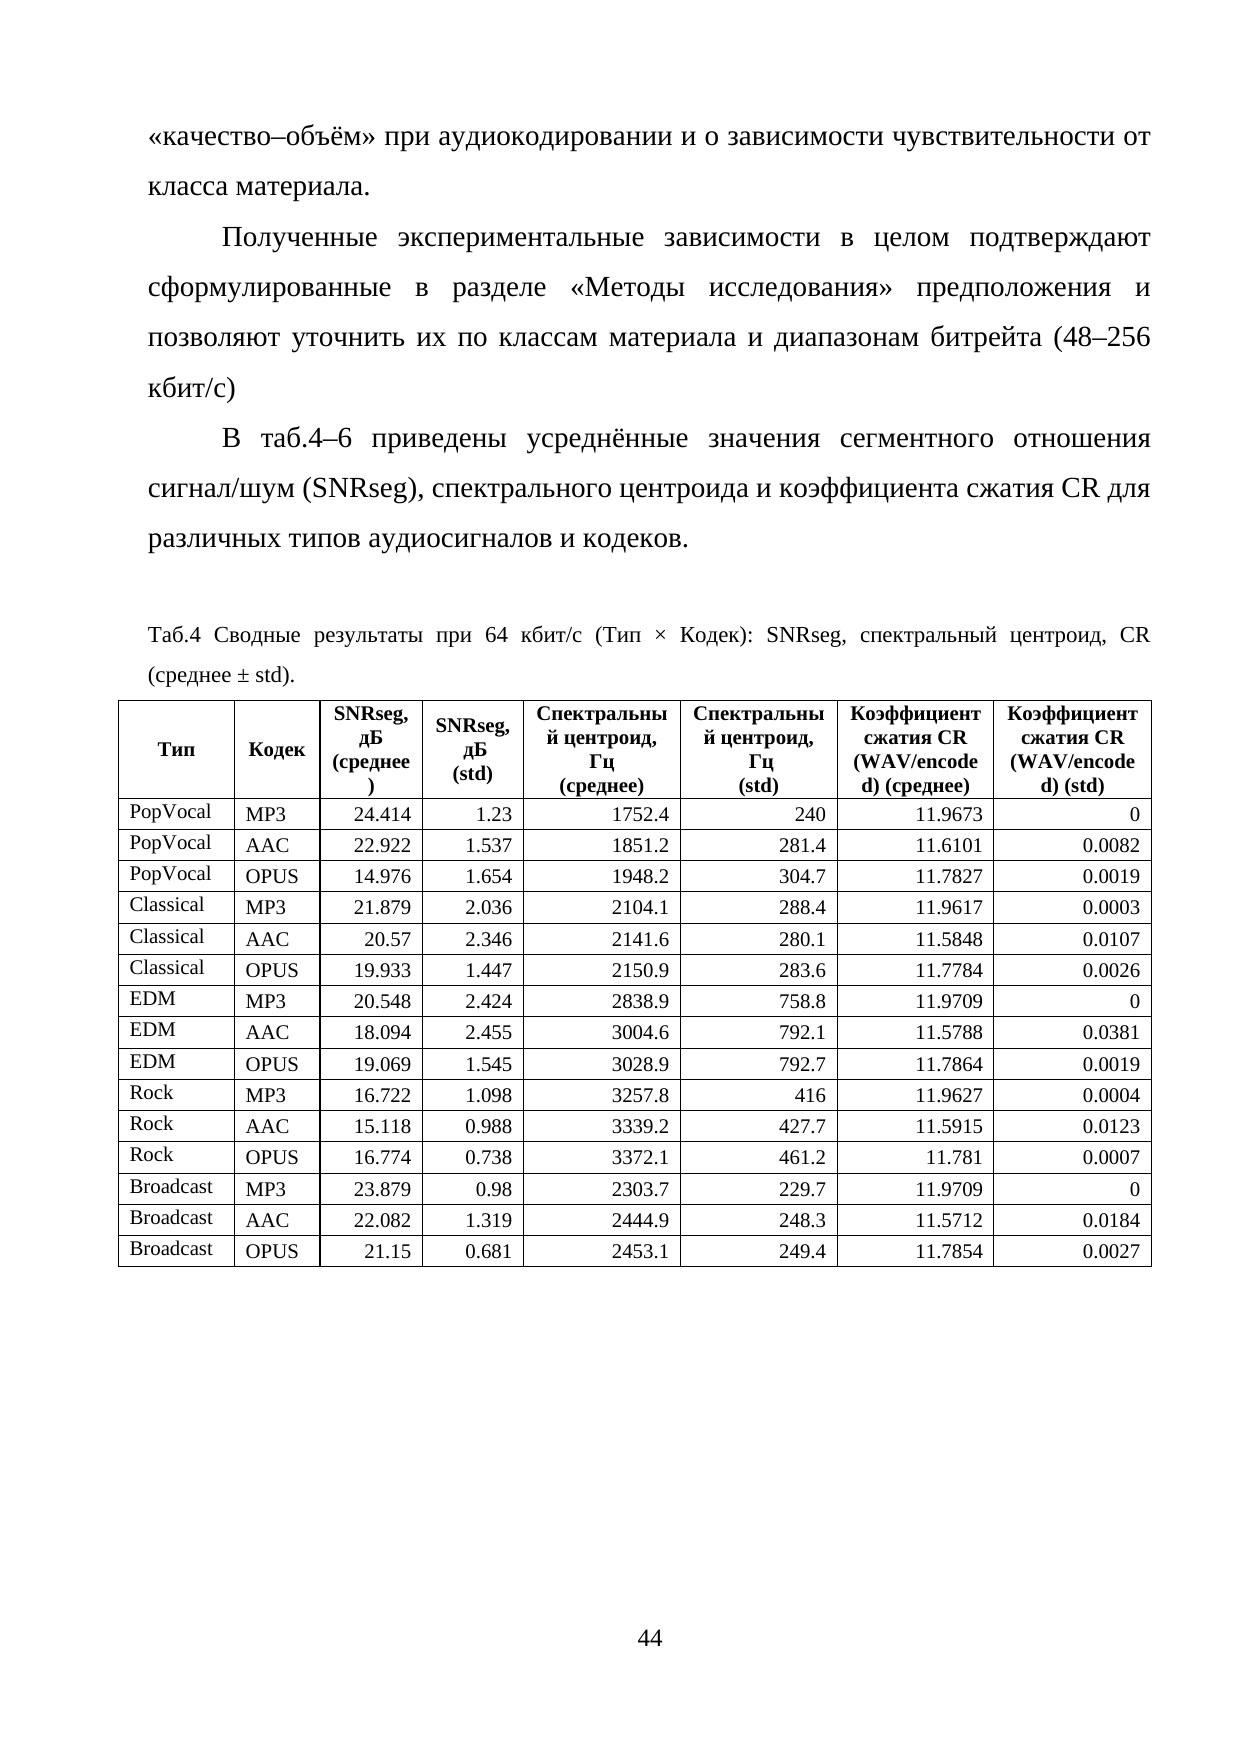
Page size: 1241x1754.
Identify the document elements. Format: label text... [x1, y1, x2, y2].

table_cell 0.0003 [994, 892, 1151, 922]
table_cell 0 [994, 986, 1151, 1016]
table_cell 22.922 [321, 830, 422, 860]
table_header Спектральный центроид, Гц (среднее) [524, 701, 680, 797]
table_cell 3257.8 [524, 1080, 680, 1110]
table_cell AAC [235, 1111, 319, 1141]
table_cell 11.781 [838, 1142, 993, 1172]
table_cell 792.1 [681, 1017, 837, 1047]
table_header SNRseg, дБ (среднее) [321, 701, 422, 797]
table_cell 22.082 [321, 1205, 422, 1235]
table_cell OPUS [235, 1049, 319, 1079]
table_cell 416 [681, 1080, 837, 1110]
table_cell 1.654 [423, 861, 523, 891]
table_cell 0.738 [423, 1142, 523, 1172]
table_cell 19.069 [321, 1049, 422, 1079]
table_cell 304.7 [681, 861, 837, 891]
table_cell 1851.2 [524, 830, 680, 860]
table_cell 1.537 [423, 830, 523, 860]
table_header Кодек [235, 701, 319, 797]
table_cell 11.5915 [838, 1111, 993, 1141]
table_cell 11.9709 [838, 986, 993, 1016]
table_cell 14.976 [321, 861, 422, 891]
table_cell 0.0027 [994, 1236, 1151, 1266]
table_cell 11.6101 [838, 830, 993, 860]
table_cell 11.9709 [838, 1174, 993, 1204]
table_cell OPUS [235, 1142, 319, 1172]
table_cell 11.7864 [838, 1049, 993, 1079]
table_cell PopVocal [119, 861, 234, 891]
table_cell 2838.9 [524, 986, 680, 1016]
table_cell 0.0107 [994, 924, 1151, 954]
table_cell EDM [119, 1017, 234, 1047]
table_cell Rock [119, 1080, 234, 1110]
table_cell Rock [119, 1111, 234, 1141]
table_cell AAC [235, 830, 319, 860]
table_cell 15.118 [321, 1111, 422, 1141]
table_cell 792.7 [681, 1049, 837, 1079]
table_cell Broadcast [119, 1205, 234, 1235]
table_cell 0.0026 [994, 955, 1151, 985]
table_cell 3028.9 [524, 1049, 680, 1079]
table_cell 3339.2 [524, 1111, 680, 1141]
table_cell 240 [681, 799, 837, 829]
table_cell 280.1 [681, 924, 837, 954]
table_cell 0.0007 [994, 1142, 1151, 1172]
table_cell 18.094 [321, 1017, 422, 1047]
table_cell 1948.2 [524, 861, 680, 891]
table_cell 1.447 [423, 955, 523, 985]
table_cell 3372.1 [524, 1142, 680, 1172]
table_cell Broadcast [119, 1236, 234, 1266]
table_cell 1752.4 [524, 799, 680, 829]
table_cell Classical [119, 924, 234, 954]
table_cell 229.7 [681, 1174, 837, 1204]
table_cell 0.681 [423, 1236, 523, 1266]
table_cell 2104.1 [524, 892, 680, 922]
table_cell 0.988 [423, 1111, 523, 1141]
table_cell MP3 [235, 1174, 319, 1204]
table_cell 1.319 [423, 1205, 523, 1235]
table_cell 758.8 [681, 986, 837, 1016]
table_cell 0.0123 [994, 1111, 1151, 1141]
table_cell 281.4 [681, 830, 837, 860]
table_cell AAC [235, 924, 319, 954]
table_cell 3004.6 [524, 1017, 680, 1047]
table_cell 11.5788 [838, 1017, 993, 1047]
table_cell 2444.9 [524, 1205, 680, 1235]
table_cell 2.036 [423, 892, 523, 922]
table_cell 249.4 [681, 1236, 837, 1266]
table_header Коэффициент сжатия CR (WAV/encoded) (среднее) [838, 701, 993, 797]
text Таб.4 Сводные результаты при 64 кбит/с (Тип × Кодек): SNRseg, спектральный центроид, CR (среднее ± std). [148, 621, 1152, 687]
table_cell EDM [119, 986, 234, 1016]
table_cell 0 [994, 1174, 1151, 1204]
table_cell 11.9673 [838, 799, 993, 829]
table_cell 0.98 [423, 1174, 523, 1204]
table_cell 19.933 [321, 955, 422, 985]
table_cell 2.455 [423, 1017, 523, 1047]
table_cell EDM [119, 1049, 234, 1079]
table_cell 0.0004 [994, 1080, 1151, 1110]
table_cell 11.5712 [838, 1205, 993, 1235]
table_cell Classical [119, 892, 234, 922]
table_header Коэффициент сжатия CR (WAV/encoded) (std) [994, 701, 1151, 797]
table_cell 11.7827 [838, 861, 993, 891]
table_cell 427.7 [681, 1111, 837, 1141]
table_cell MP3 [235, 1080, 319, 1110]
table_cell 23.879 [321, 1174, 422, 1204]
table_cell 2150.9 [524, 955, 680, 985]
table_cell 1.098 [423, 1080, 523, 1110]
table_cell PopVocal [119, 830, 234, 860]
table_cell 0 [994, 799, 1151, 829]
table_cell 11.7854 [838, 1236, 993, 1266]
table_cell OPUS [235, 955, 319, 985]
table_cell 0.0019 [994, 861, 1151, 891]
table_cell Rock [119, 1142, 234, 1172]
table_header SNRseg, дБ (std) [423, 701, 523, 797]
table_cell 2303.7 [524, 1174, 680, 1204]
table_cell 2141.6 [524, 924, 680, 954]
table_cell 461.2 [681, 1142, 837, 1172]
table_cell 1.545 [423, 1049, 523, 1079]
table_cell Classical [119, 955, 234, 985]
table_cell 0.0082 [994, 830, 1151, 860]
table_cell AAC [235, 1205, 319, 1235]
table_cell 0.0184 [994, 1205, 1151, 1235]
table_cell AAC [235, 1017, 319, 1047]
table_cell OPUS [235, 861, 319, 891]
table_cell 16.774 [321, 1142, 422, 1172]
table_header Спектральный центроид, Гц (std) [681, 701, 837, 797]
table_cell 11.9617 [838, 892, 993, 922]
table_cell Broadcast [119, 1174, 234, 1204]
table_cell 24.414 [321, 799, 422, 829]
table_cell MP3 [235, 986, 319, 1016]
table_cell 20.57 [321, 924, 422, 954]
table_cell 283.6 [681, 955, 837, 985]
text Полученные экспериментальные зависимости в целом подтверждают сформулированные в разделе «Методы исследования» предположения и позволяют уточнить их по классам материала и диапазонам битрейта (48–256 кбит/с) [148, 219, 1152, 403]
table_cell 20.548 [321, 986, 422, 1016]
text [148, 118, 1152, 202]
table_cell 248.3 [681, 1205, 837, 1235]
table_cell 2453.1 [524, 1236, 680, 1266]
table_cell 11.9627 [838, 1080, 993, 1110]
table_header Тип [119, 701, 234, 797]
table_cell MP3 [235, 799, 319, 829]
table_cell OPUS [235, 1236, 319, 1266]
text В таб.4–6 приведены усреднённые значения сегментного отношения сигнал/шум (SNRseg), спектрального центроида и коэффициента сжатия CR для различных типов аудиосигналов и кодеков. [148, 420, 1152, 554]
table_cell 11.5848 [838, 924, 993, 954]
table_cell 2.424 [423, 986, 523, 1016]
table_cell 0.0381 [994, 1017, 1151, 1047]
table_cell PopVocal [119, 799, 234, 829]
table_cell 0.0019 [994, 1049, 1151, 1079]
table_cell 21.879 [321, 892, 422, 922]
table_cell MP3 [235, 892, 319, 922]
table_cell 2.346 [423, 924, 523, 954]
table_cell 16.722 [321, 1080, 422, 1110]
table_cell 21.15 [321, 1236, 422, 1266]
table_cell 288.4 [681, 892, 837, 922]
table_cell 11.7784 [838, 955, 993, 985]
table_cell 1.23 [423, 799, 523, 829]
